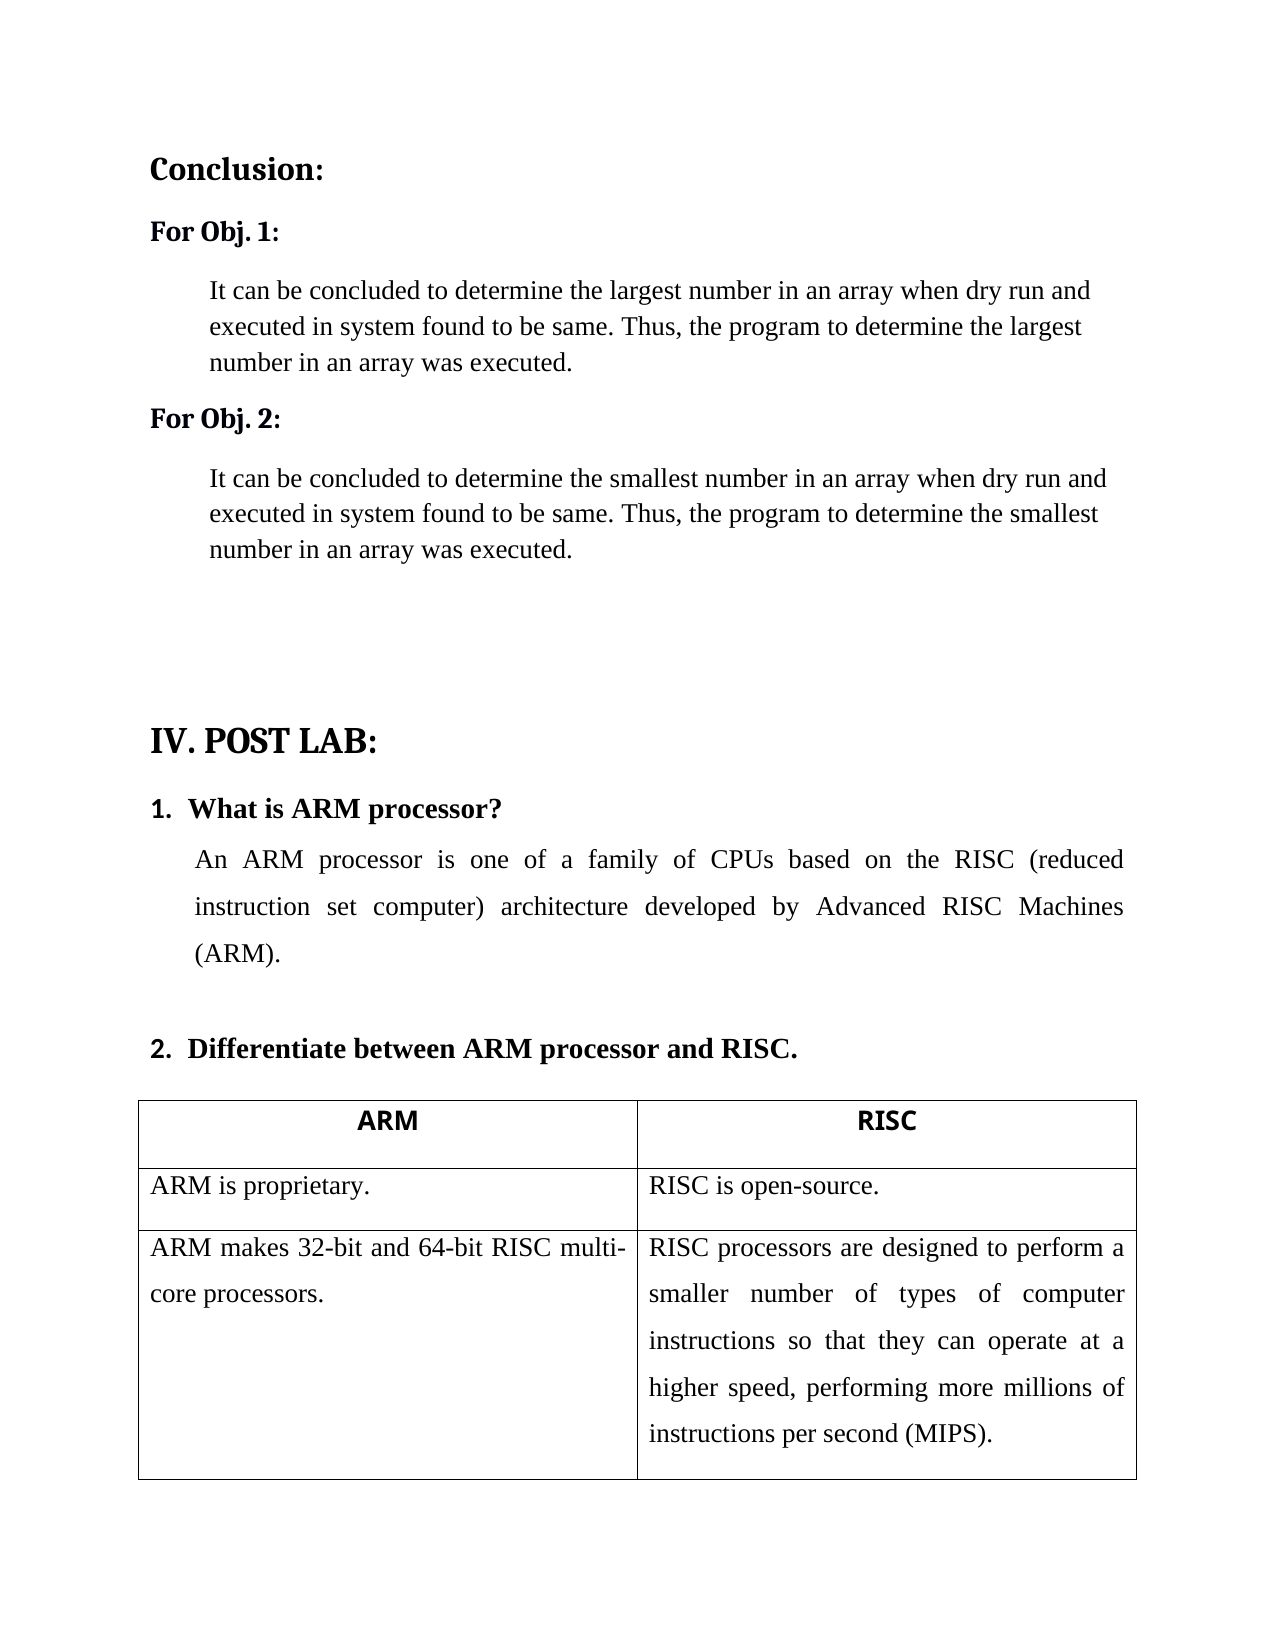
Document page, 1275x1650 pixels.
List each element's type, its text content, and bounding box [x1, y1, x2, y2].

table_cell RISC is open-source. [638, 1169, 1136, 1230]
list An ARM processor is one of a family of CPUs based on the RISC (reduced instruction set computer) architecture developed by Advanced RISC Machines (ARM). [194, 843, 1125, 968]
text It can be concluded to determine the smallest number in an array when dry run and executed in system found to be same. Thus, the program to determine the smallest number in an array was executed. [209, 462, 1125, 564]
text For Obj. 1: [150, 215, 1125, 248]
table_header ARM [139, 1101, 637, 1168]
table_header RISC [638, 1101, 1136, 1168]
table_cell ARM is proprietary. [139, 1169, 637, 1230]
table_cell RISC processors are designed to perform a smaller number of types of computer instructions so that they can operate at a higher speed, performing more millions of instructions per second (MIPS). [638, 1231, 1136, 1478]
list What is ARM processor? [150, 790, 1125, 826]
list Differentiate between ARM processor and RISC. [150, 1030, 1125, 1066]
text IV. POST LAB: [150, 719, 1125, 763]
table_cell ARM makes 32-bit and 64-bit RISC multi-core processors. [139, 1231, 637, 1478]
text Conclusion: [150, 150, 1125, 188]
text For Obj. 2: [150, 402, 1125, 436]
text It can be concluded to determine the largest number in an array when dry run and executed in system found to be same. Thus, the program to determine the largest number in an array was executed. [209, 274, 1125, 377]
